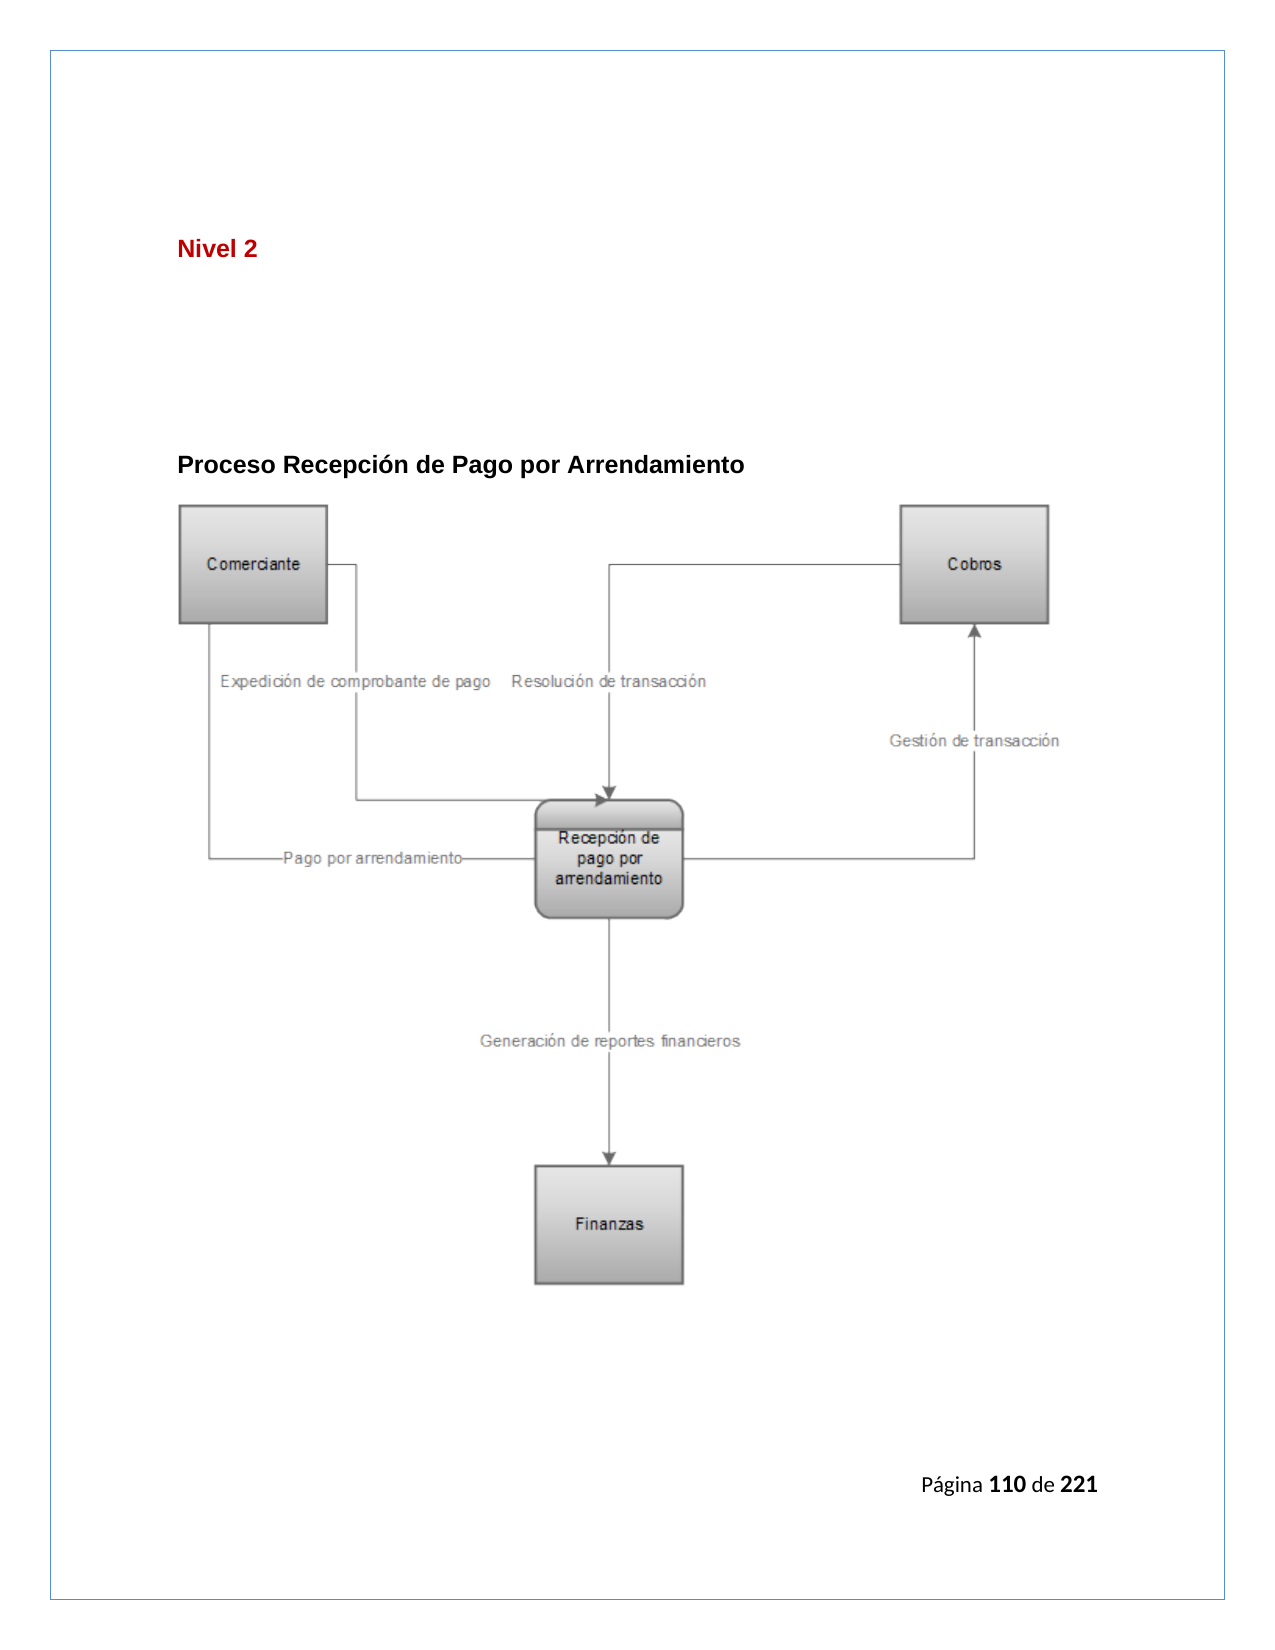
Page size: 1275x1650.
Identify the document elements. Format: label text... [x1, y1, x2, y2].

picture [177, 503, 1071, 1288]
text Nivel 2 [177, 234, 1098, 263]
text Proceso Recepción de Pago por Arrendamiento [177, 449, 1098, 478]
